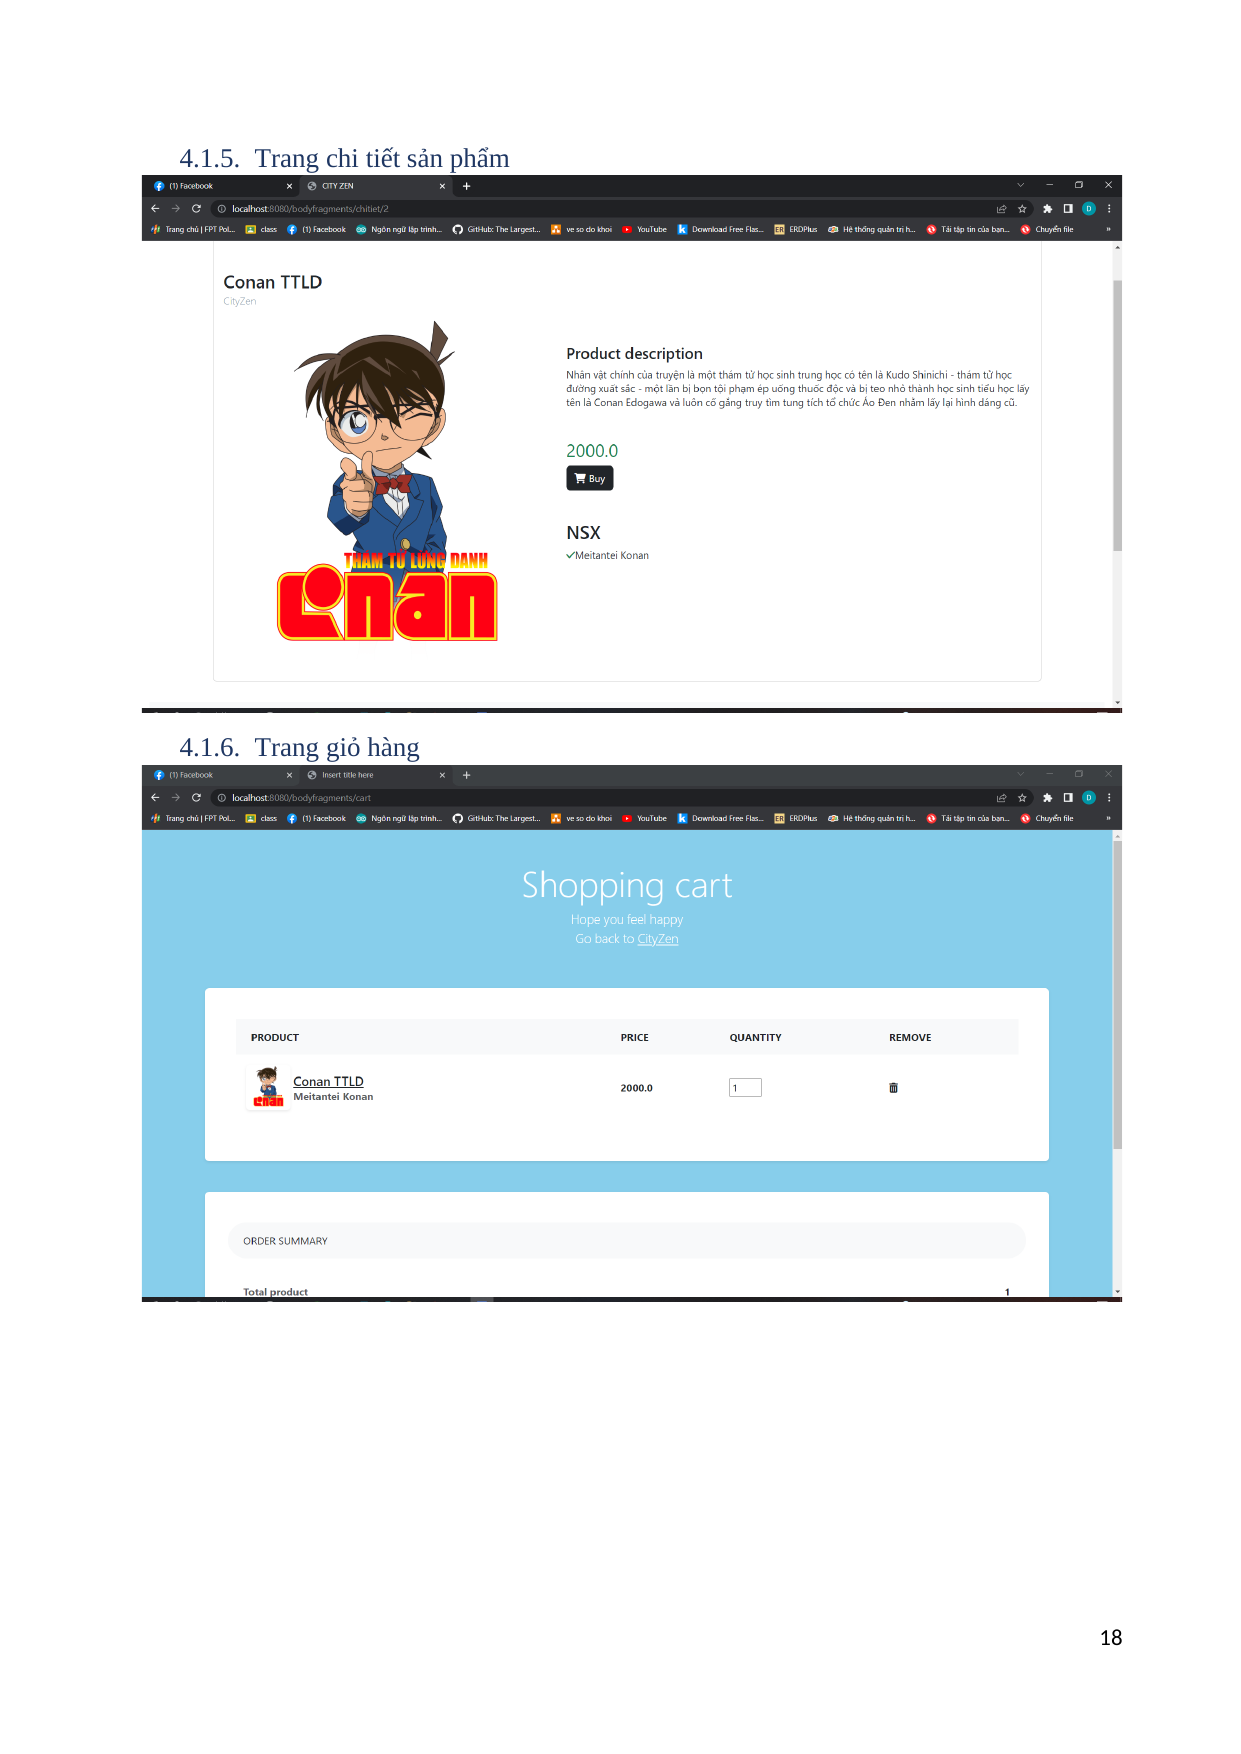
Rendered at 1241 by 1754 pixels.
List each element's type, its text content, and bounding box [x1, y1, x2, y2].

picture [141, 175, 1123, 713]
subtitle Trang giỏ hàng [179, 731, 1122, 762]
picture [141, 765, 1123, 1302]
subtitle Trang chi tiết sản phẩm [179, 142, 1122, 173]
